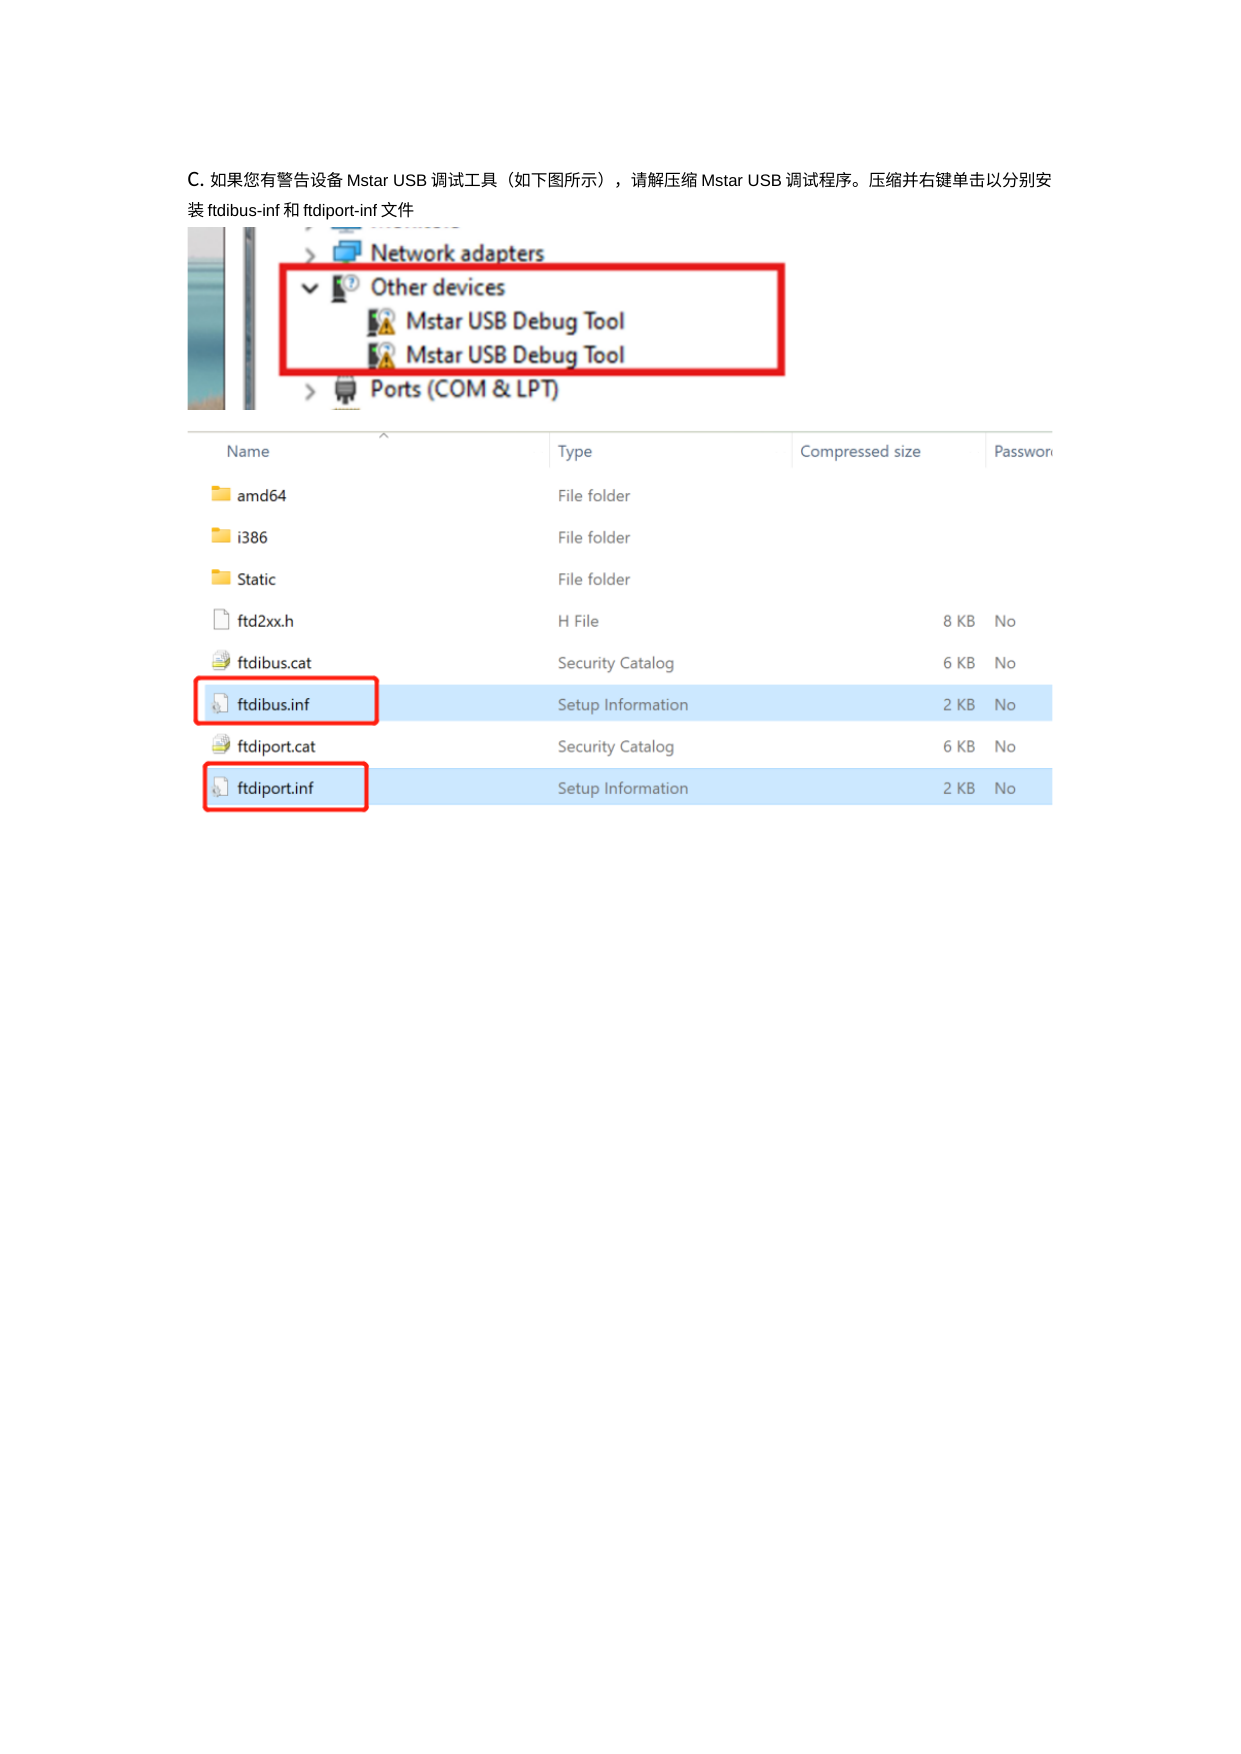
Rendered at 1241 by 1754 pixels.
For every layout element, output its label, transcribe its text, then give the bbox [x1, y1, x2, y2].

list 如果您有警告设备Mstar USB调试工具（如下图所示），请解压缩Mstar USB调试程序。压缩并右键单击以分别安装ftdibus-inf和ftdiport-inf文件 [187, 162, 1053, 227]
picture [187, 422, 1053, 835]
picture [187, 227, 938, 410]
